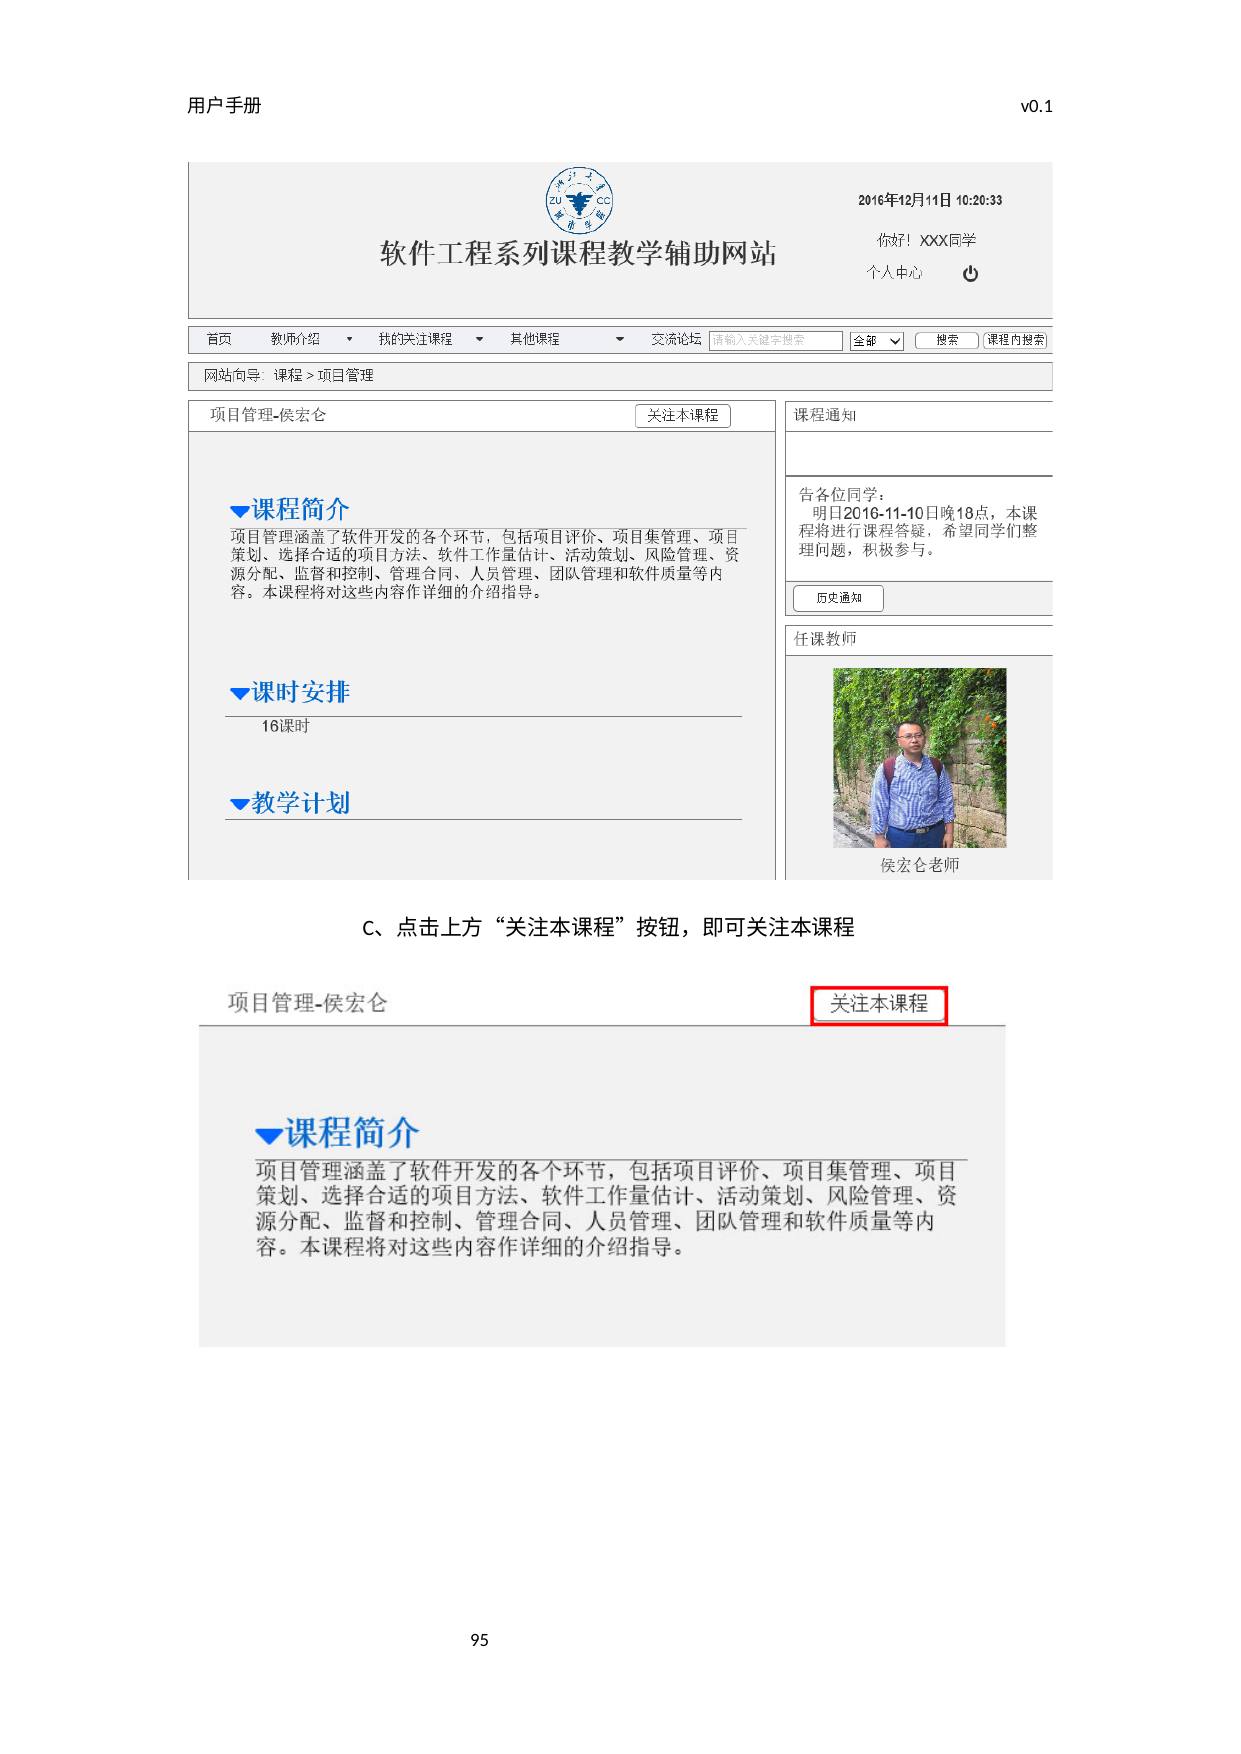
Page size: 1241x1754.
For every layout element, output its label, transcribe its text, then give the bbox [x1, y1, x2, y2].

picture [187, 162, 1053, 880]
picture [187, 974, 1027, 1347]
text C、点击上方“关注本课程”按钮，即可关注本课程 [187, 909, 1053, 942]
